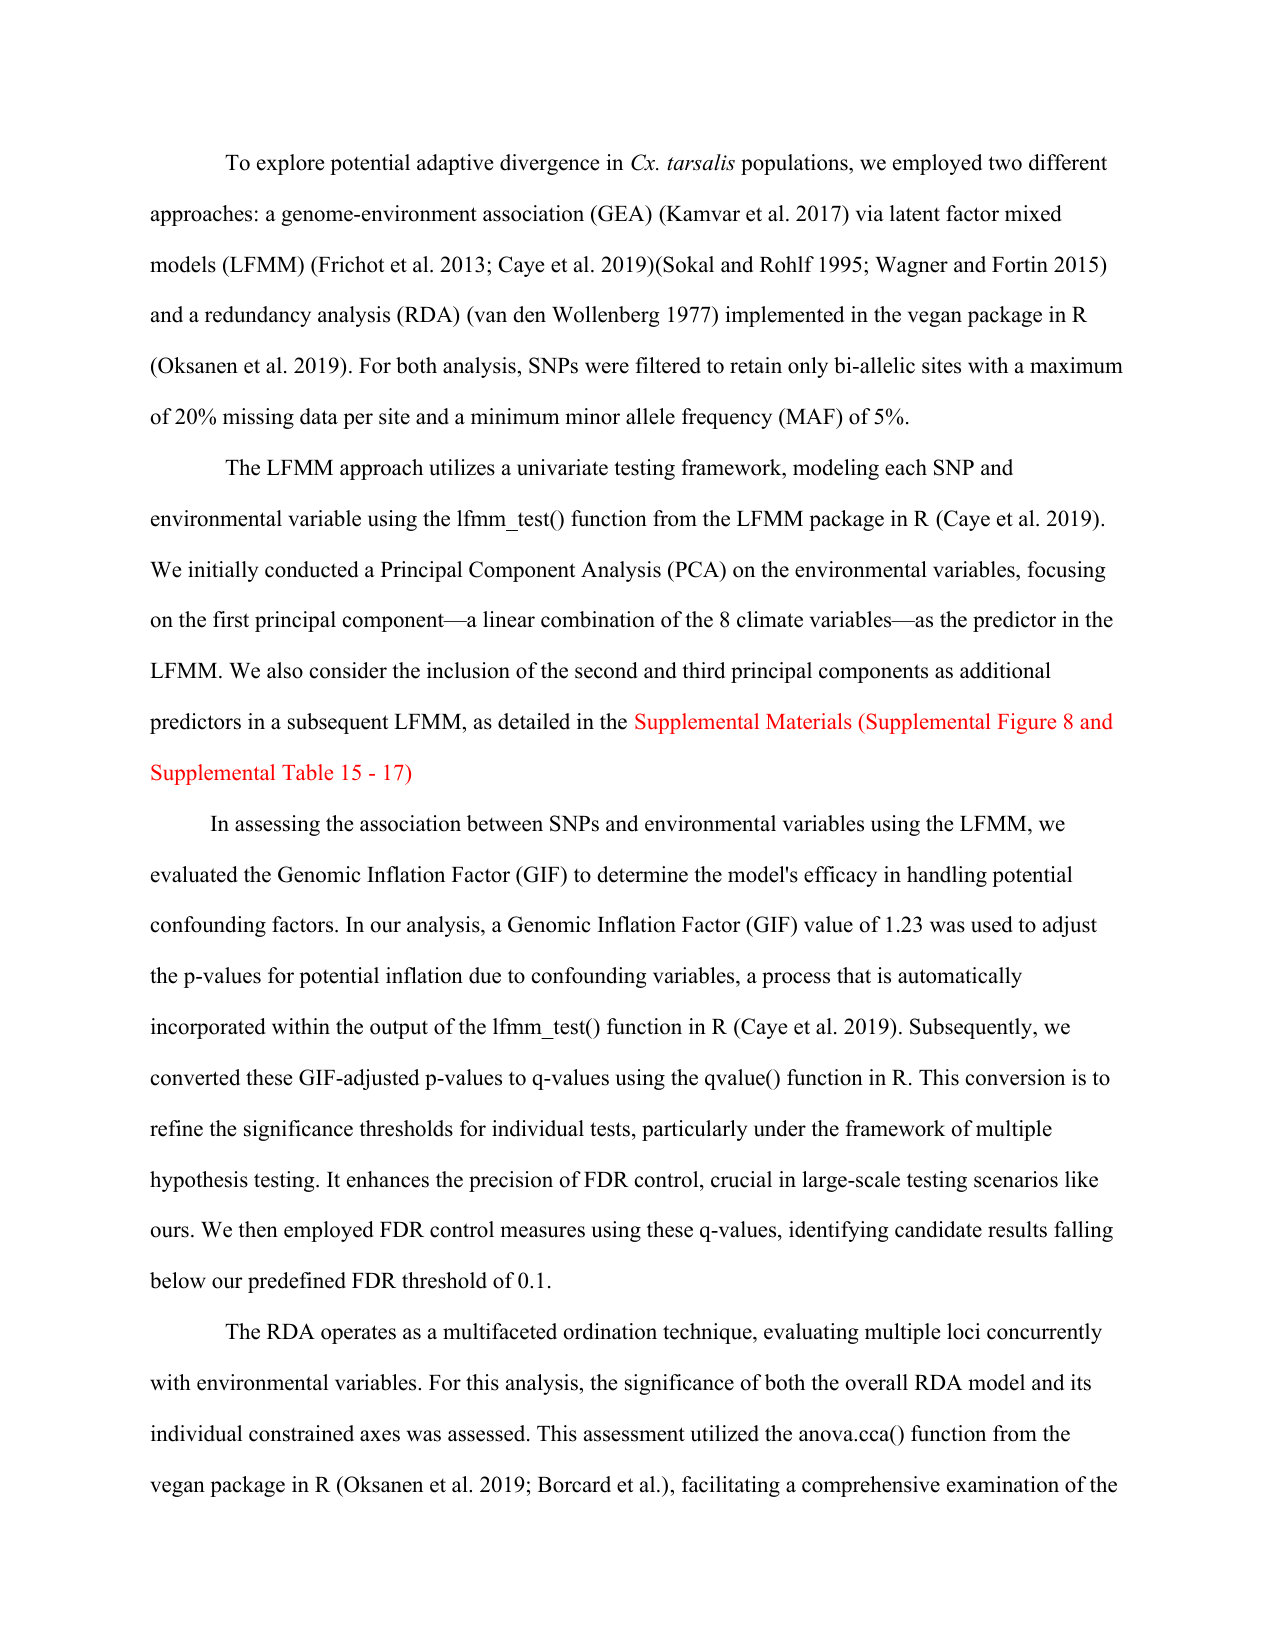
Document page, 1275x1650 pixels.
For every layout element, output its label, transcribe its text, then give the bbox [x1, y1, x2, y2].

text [150, 1319, 1125, 1497]
text The LFMM approach utilizes a univariate testing framework, modeling each SNP and environmental variable using the lfmm_test() function from the LFMM package in R (Caye et al. 2019). We initially conducted a Principal Component Analysis (PCA) on the environmental variables, focusing on the first principal component—a linear combination of the 8 climate variables—as the predictor in the LFMM. We also consider the inclusion of the second and third principal components as additional predictors in a subsequent LFMM, as detailed in the Supplemental Materials (Supplemental Figure 8 and Supplemental Table 15 - 17) [150, 455, 1125, 785]
text To explore potential adaptive divergence in Cx. tarsalis populations, we employed two different approaches: a genome-environment association (GEA) (Kamvar et al. 2017) via latent factor mixed models (LFMM) (Frichot et al. 2013; Caye et al. 2019)(Sokal and Rohlf 1995; Wagner and Fortin 2015) and a redundancy analysis (RDA) (van den Wollenberg 1977) implemented in the vegan package in R (Oksanen et al. 2019). For both analysis, SNPs were filtered to retain only bi-allelic sites with a maximum of 20% missing data per site and a minimum minor allele frequency (MAF) of 5%. [150, 150, 1125, 429]
text In assessing the association between SNPs and environmental variables using the LFMM, we evaluated the Genomic Inflation Factor (GIF) to determine the model's efficacy in handling potential confounding factors. In our analysis, a Genomic Inflation Factor (GIF) value of 1.23 was used to adjust the p-values for potential inflation due to confounding variables, a process that is automatically incorporated within the output of the lfmm_test() function in R (Caye et al. 2019). Subsequently, we converted these GIF-adjusted p-values to q-values using the qvalue() function in R. This conversion is to refine the significance thresholds for individual tests, particularly under the framework of multiple hypothesis testing. It enhances the precision of FDR control, crucial in large-scale testing scenarios like ours. We then employed FDR control measures using these q-values, identifying candidate results falling below our predefined FDR threshold of 0.1. [150, 811, 1125, 1294]
